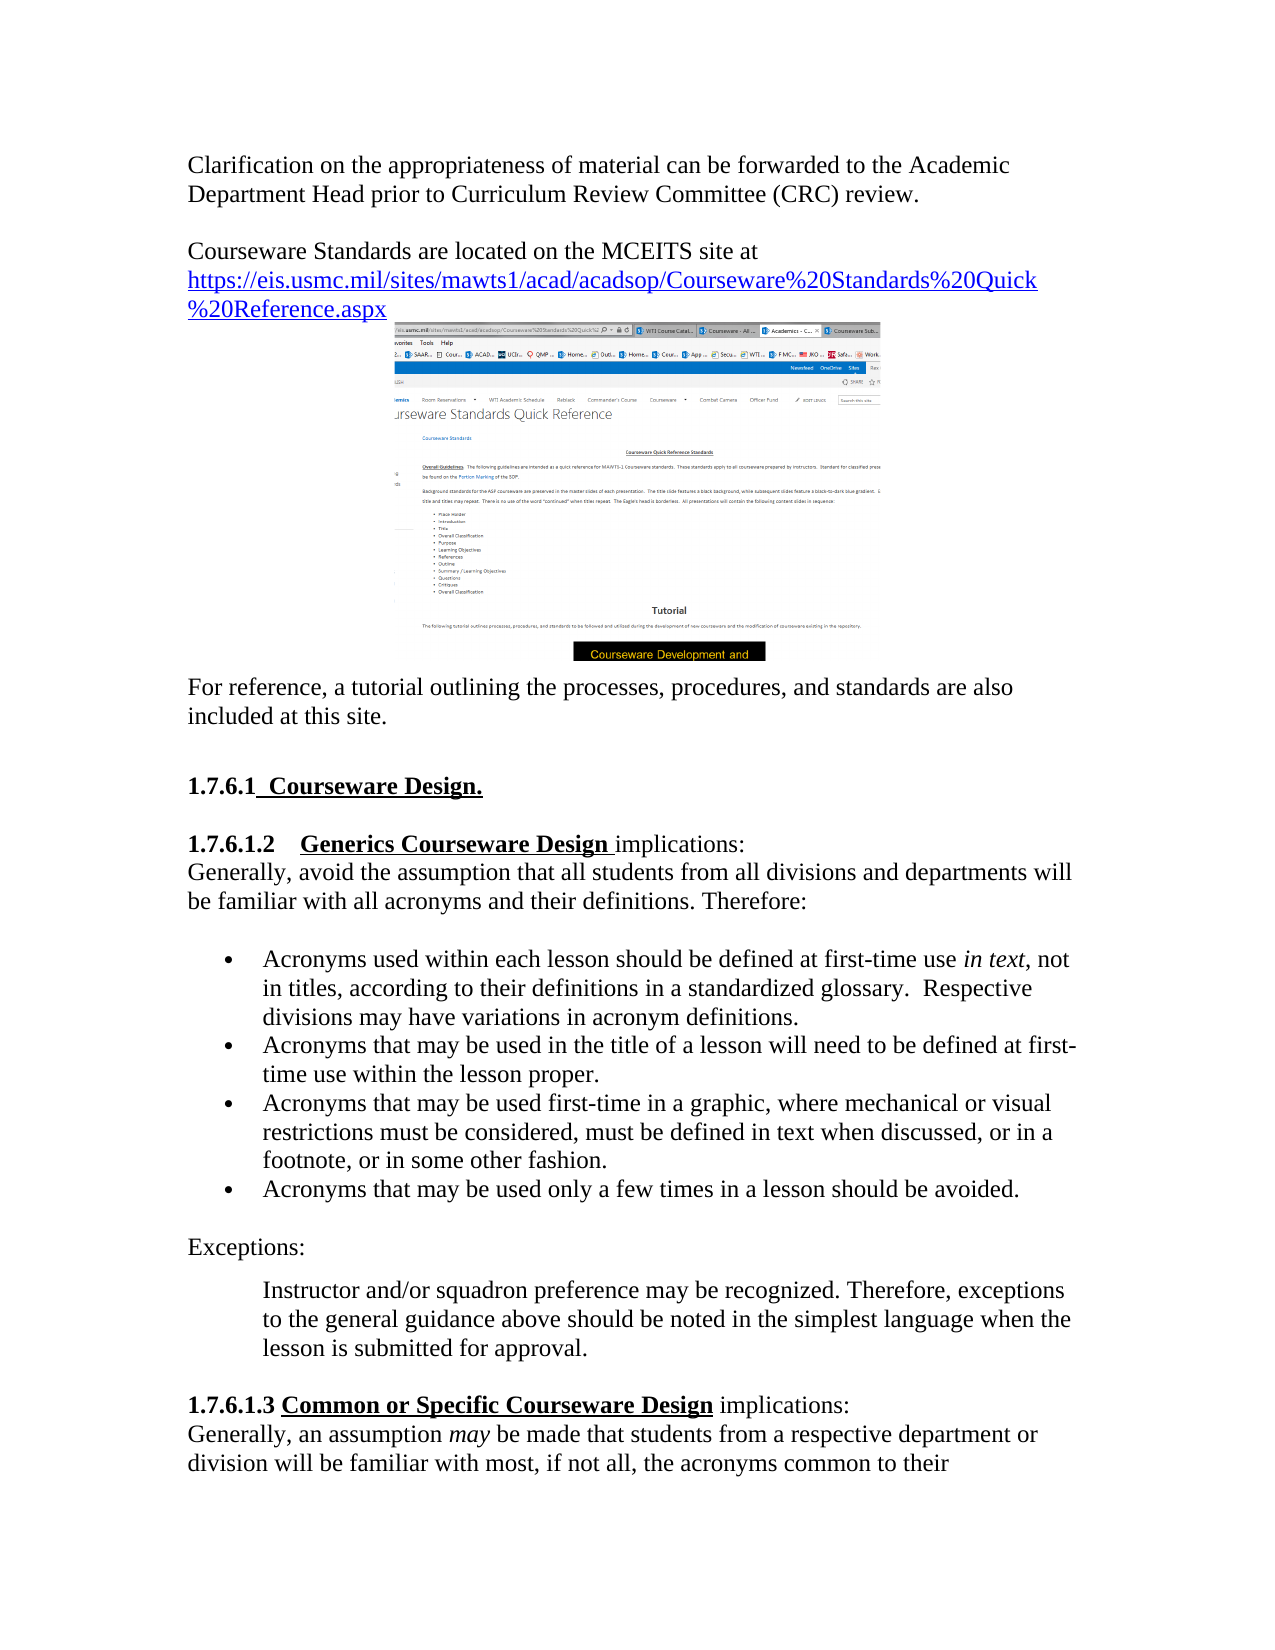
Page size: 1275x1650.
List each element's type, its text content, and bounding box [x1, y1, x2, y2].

text Instructor and/or squadron preference may be recognized. Therefore, exceptions to the general guidance above should be noted in the simplest language when the lesson is submitted for approval. [187, 1275, 1087, 1361]
text For reference, a tutorial outlining the processes, procedures, and standards are also included at this site. [187, 672, 1087, 730]
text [187, 1419, 1087, 1476]
list Acronyms used within each lesson should be defined at first-time use in text, not in titles, according to their definitions in a standardized glossary. Respective divisions may have variations in acronym definitions. [225, 944, 1087, 1030]
list Acronyms that may be used in the title of a lesson will need to be defined at first-time use within the lesson proper. [225, 1030, 1087, 1088]
list Acronyms that may be used only a few times in a lesson should be avoided. [225, 1174, 1087, 1203]
text Exceptions: [187, 1232, 1087, 1261]
text Courseware Standards are located on the MCEITS site at https://eis.usmc.mil/sites/mawts1/acad/acadsop/Courseware%20Standards%20Quick%20Reference.aspx [187, 236, 1087, 322]
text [187, 150, 1087, 207]
text 1.7.6.1.2 Generics Courseware Design implications: [187, 829, 1087, 857]
text Generally, avoid the assumption that all students from all divisions and departments will be familiar with all acronyms and their definitions. Therefore: [187, 857, 1087, 915]
text 1.7.6.1.3 Common or Specific Courseware Design implications: [187, 1390, 1087, 1419]
picture [394, 322, 881, 661]
text 1.7.6.1 Courseware Design. [187, 771, 1087, 800]
